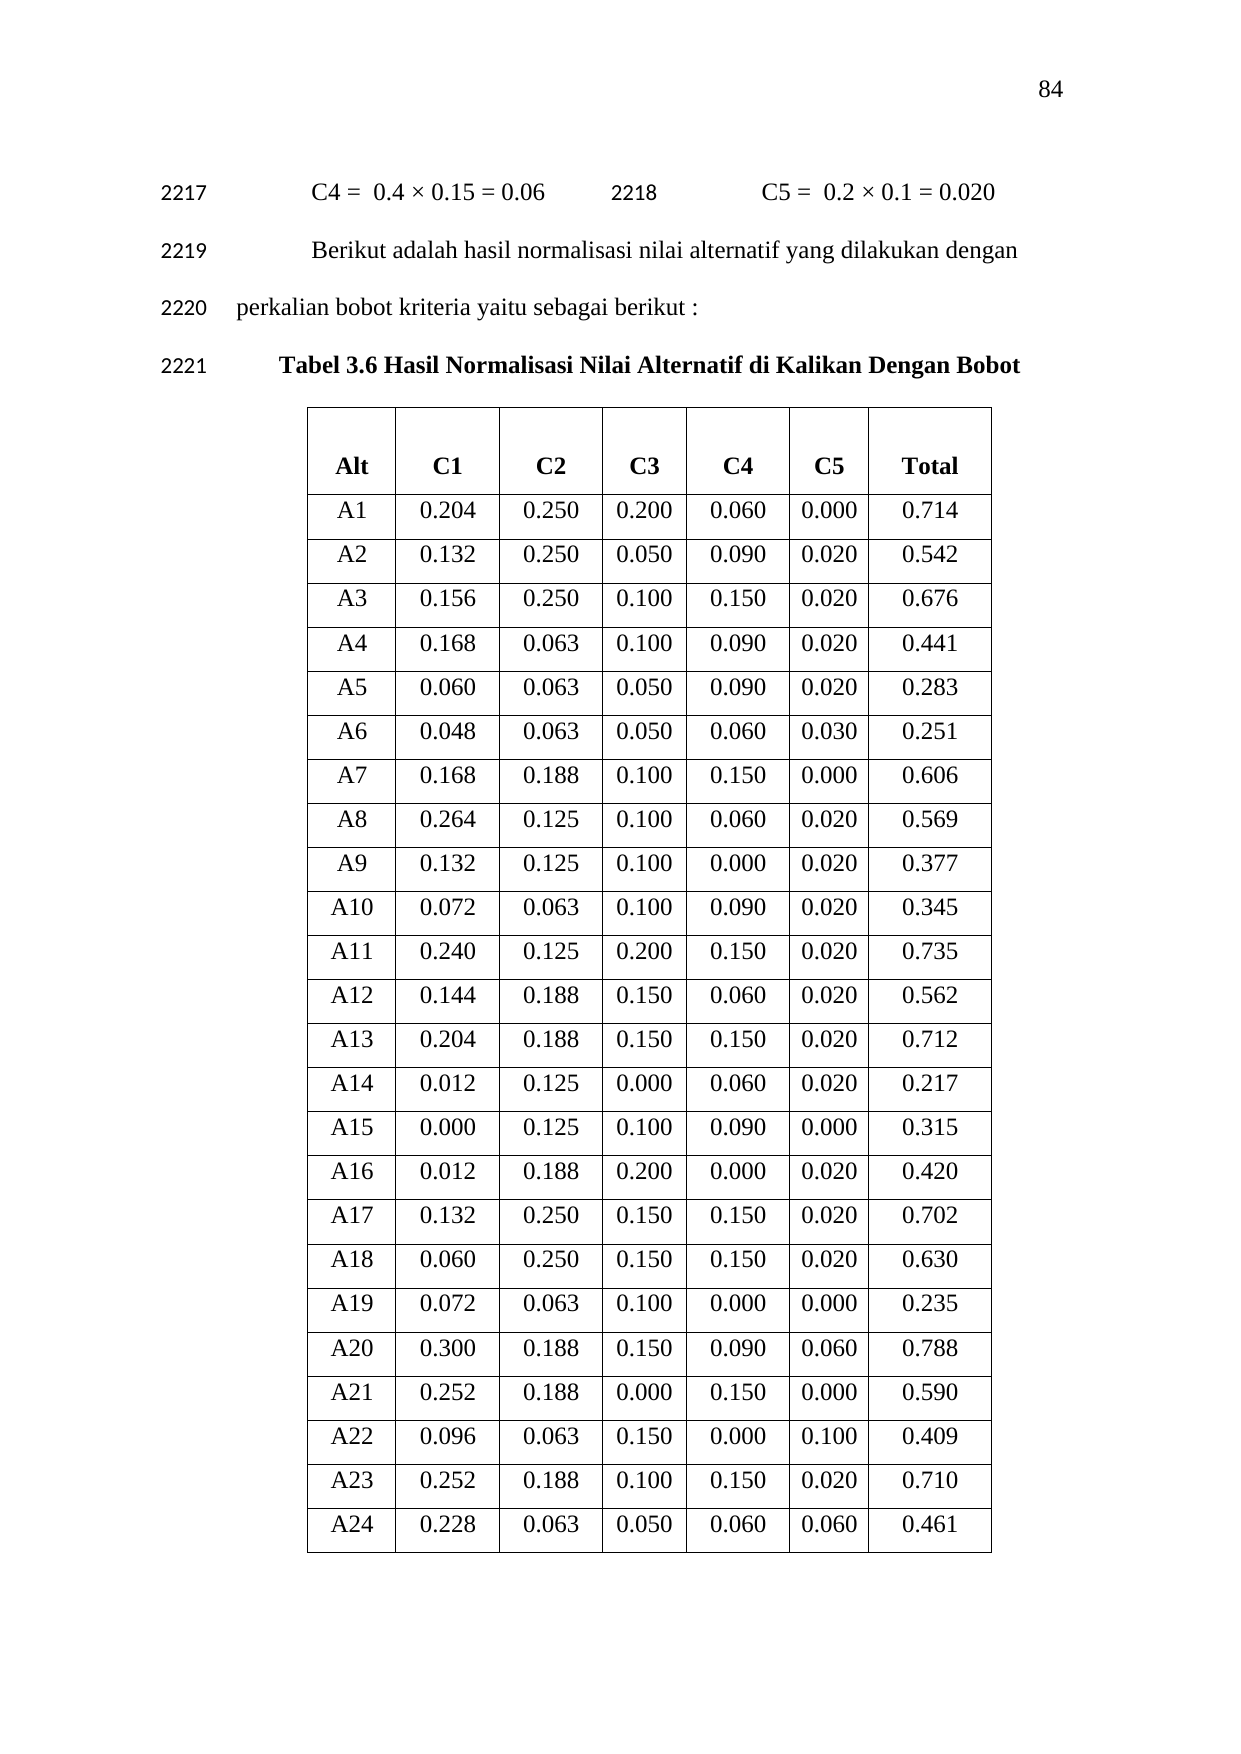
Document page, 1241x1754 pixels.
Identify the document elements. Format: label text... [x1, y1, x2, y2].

table_cell 0.132 [396, 848, 499, 891]
table_cell 0.150 [687, 1200, 789, 1243]
table_cell 0.200 [603, 1156, 686, 1199]
table_cell 0.250 [500, 495, 602, 538]
table_cell 0.000 [790, 1112, 868, 1155]
table_cell 0.090 [687, 892, 789, 935]
table_cell 0.012 [396, 1068, 499, 1111]
table_cell 0.590 [869, 1377, 991, 1420]
table_cell 0.000 [687, 1421, 789, 1464]
table_cell 0.250 [500, 584, 602, 627]
table_cell 0.150 [687, 760, 789, 803]
table_cell A9 [308, 848, 395, 891]
table_cell 0.235 [869, 1289, 991, 1332]
table_cell 0.060 [687, 495, 789, 538]
table_cell A1 [308, 495, 395, 538]
table_cell A18 [308, 1245, 395, 1287]
table_cell 0.461 [869, 1509, 991, 1552]
table_cell 0.050 [603, 716, 686, 759]
table_cell 0.188 [500, 1377, 602, 1420]
table_cell 0.030 [790, 716, 868, 759]
table_cell 0.060 [687, 1068, 789, 1111]
table_cell A15 [308, 1112, 395, 1155]
table_cell 0.063 [500, 1509, 602, 1552]
table_cell A22 [308, 1421, 395, 1464]
table_cell 0.000 [687, 1156, 789, 1199]
table_cell 0.096 [396, 1421, 499, 1464]
table_cell 0.300 [396, 1333, 499, 1376]
table_cell 0.000 [790, 495, 868, 538]
table_cell 0.150 [687, 1024, 789, 1067]
table_cell 0.020 [790, 672, 868, 715]
table_cell A13 [308, 1024, 395, 1067]
table_header C4 [687, 408, 789, 494]
table_cell 0.283 [869, 672, 991, 715]
table_cell A6 [308, 716, 395, 759]
table_header C1 [396, 408, 499, 494]
text C4 = 0.4 × 0.15 = 0.06 [236, 177, 613, 206]
table_cell 0.020 [790, 584, 868, 627]
table_cell 0.020 [790, 804, 868, 847]
table_cell 0.090 [687, 672, 789, 715]
table_cell 0.060 [687, 980, 789, 1023]
table_cell 0.168 [396, 760, 499, 803]
table_cell 0.252 [396, 1377, 499, 1420]
table_cell 0.090 [687, 628, 789, 671]
table_cell 0.020 [790, 892, 868, 935]
table_cell 0.060 [687, 716, 789, 759]
table_cell 0.420 [869, 1156, 991, 1199]
table_cell 0.188 [500, 980, 602, 1023]
table_cell 0.150 [687, 584, 789, 627]
table_header Alt [308, 408, 395, 494]
table_cell 0.100 [603, 848, 686, 891]
table_cell 0.250 [500, 1245, 602, 1287]
table_cell 0.000 [790, 1289, 868, 1332]
text C5 = 0.2 × 0.1 = 0.020 [686, 177, 1063, 206]
table_cell 0.188 [500, 1465, 602, 1508]
table_cell 0.377 [869, 848, 991, 891]
table_cell 0.676 [869, 584, 991, 627]
table_cell 0.063 [500, 892, 602, 935]
table_cell 0.100 [603, 760, 686, 803]
table_cell 0.200 [603, 936, 686, 979]
table_cell A24 [308, 1509, 395, 1552]
table_cell 0.150 [603, 1333, 686, 1376]
table_cell 0.125 [500, 848, 602, 891]
table_cell 0.150 [687, 1377, 789, 1420]
table_cell 0.315 [869, 1112, 991, 1155]
table_cell 0.250 [500, 1200, 602, 1243]
table_cell 0.100 [603, 1289, 686, 1332]
table_cell 0.020 [790, 1024, 868, 1067]
table_cell 0.063 [500, 1289, 602, 1332]
table_cell A20 [308, 1333, 395, 1376]
table_cell 0.060 [396, 672, 499, 715]
table_header Total [869, 408, 991, 494]
table_cell A8 [308, 804, 395, 847]
table_cell A4 [308, 628, 395, 671]
table_cell 0.000 [687, 848, 789, 891]
table_cell 0.100 [603, 1465, 686, 1508]
table_cell A7 [308, 760, 395, 803]
table_cell 0.012 [396, 1156, 499, 1199]
table_cell 0.060 [790, 1509, 868, 1552]
table_cell 0.050 [603, 1509, 686, 1552]
table_cell 0.050 [603, 672, 686, 715]
table_cell 0.090 [687, 540, 789, 582]
table_cell 0.251 [869, 716, 991, 759]
table_cell 0.090 [687, 1112, 789, 1155]
table_cell 0.200 [603, 495, 686, 538]
table_cell 0.060 [687, 1509, 789, 1552]
table_cell 0.060 [790, 1333, 868, 1376]
table_cell 0.100 [603, 804, 686, 847]
table_cell 0.144 [396, 980, 499, 1023]
table_cell 0.150 [603, 1245, 686, 1287]
table_cell 0.150 [687, 1465, 789, 1508]
table_cell 0.710 [869, 1465, 991, 1508]
table_cell 0.264 [396, 804, 499, 847]
table_cell 0.100 [603, 1112, 686, 1155]
table_cell 0.168 [396, 628, 499, 671]
table_cell 0.132 [396, 540, 499, 582]
table_cell 0.020 [790, 1200, 868, 1243]
table_cell 0.020 [790, 1245, 868, 1287]
table_cell 0.132 [396, 1200, 499, 1243]
table_cell 0.542 [869, 540, 991, 582]
table_cell 0.125 [500, 804, 602, 847]
table_cell A14 [308, 1068, 395, 1111]
table_cell 0.630 [869, 1245, 991, 1287]
table_cell 0.100 [603, 892, 686, 935]
table_cell A10 [308, 892, 395, 935]
table_cell 0.100 [603, 628, 686, 671]
table_cell 0.188 [500, 1333, 602, 1376]
table_cell 0.735 [869, 936, 991, 979]
table_cell 0.090 [687, 1333, 789, 1376]
table_cell 0.150 [603, 1200, 686, 1243]
table_cell 0.000 [790, 760, 868, 803]
table_header C3 [603, 408, 686, 494]
table_cell 0.228 [396, 1509, 499, 1552]
table_cell 0.072 [396, 892, 499, 935]
table_cell 0.050 [603, 540, 686, 582]
table_cell 0.188 [500, 760, 602, 803]
table_cell 0.020 [790, 540, 868, 582]
table_cell 0.060 [687, 804, 789, 847]
table_cell 0.060 [396, 1245, 499, 1287]
table_cell 0.063 [500, 628, 602, 671]
table_cell 0.000 [396, 1112, 499, 1155]
table_cell 0.125 [500, 1068, 602, 1111]
table_cell 0.156 [396, 584, 499, 627]
table_cell 0.250 [500, 540, 602, 582]
table_cell 0.020 [790, 1068, 868, 1111]
table_cell 0.063 [500, 1421, 602, 1464]
table_cell 0.063 [500, 672, 602, 715]
table_cell 0.020 [790, 1465, 868, 1508]
table_cell A23 [308, 1465, 395, 1508]
text Berikut adalah hasil normalisasi nilai alternatif yang dilakukan dengan perkalian bobot kriteria yaitu sebagai berikut : [236, 235, 1063, 321]
table_cell 0.020 [790, 628, 868, 671]
table_cell 0.188 [500, 1024, 602, 1067]
table_cell A16 [308, 1156, 395, 1199]
table_header C5 [790, 408, 868, 494]
table_cell 0.562 [869, 980, 991, 1023]
table_cell 0.150 [603, 1421, 686, 1464]
table_header C2 [500, 408, 602, 494]
table_cell 0.204 [396, 1024, 499, 1067]
table_cell 0.150 [687, 936, 789, 979]
table_cell 0.100 [603, 584, 686, 627]
table_cell A11 [308, 936, 395, 979]
table_cell 0.240 [396, 936, 499, 979]
table_cell 0.204 [396, 495, 499, 538]
table_cell 0.125 [500, 1112, 602, 1155]
table_cell 0.606 [869, 760, 991, 803]
text Tabel 3.6 Hasil Normalisasi Nilai Alternatif di Kalikan Dengan Bobot [236, 350, 1063, 378]
table_cell 0.569 [869, 804, 991, 847]
table_cell 0.150 [687, 1245, 789, 1287]
table_cell 0.100 [790, 1421, 868, 1464]
table_cell 0.020 [790, 936, 868, 979]
table_cell 0.788 [869, 1333, 991, 1376]
table_cell A19 [308, 1289, 395, 1332]
table_cell 0.000 [603, 1068, 686, 1111]
table_cell 0.217 [869, 1068, 991, 1111]
table_cell 0.345 [869, 892, 991, 935]
table_cell 0.000 [603, 1377, 686, 1420]
table_cell 0.712 [869, 1024, 991, 1067]
table_cell 0.714 [869, 495, 991, 538]
table_cell 0.000 [790, 1377, 868, 1420]
table_cell A17 [308, 1200, 395, 1243]
table_cell 0.252 [396, 1465, 499, 1508]
table_cell 0.150 [603, 980, 686, 1023]
table_cell A12 [308, 980, 395, 1023]
table_cell 0.048 [396, 716, 499, 759]
table_cell 0.020 [790, 1156, 868, 1199]
table_cell A2 [308, 540, 395, 582]
table_cell 0.150 [603, 1024, 686, 1067]
table_cell 0.188 [500, 1156, 602, 1199]
table_cell 0.441 [869, 628, 991, 671]
table_cell 0.020 [790, 848, 868, 891]
table_cell 0.020 [790, 980, 868, 1023]
table_cell 0.409 [869, 1421, 991, 1464]
table_cell 0.702 [869, 1200, 991, 1243]
table_cell A5 [308, 672, 395, 715]
table_cell A21 [308, 1377, 395, 1420]
table_cell A3 [308, 584, 395, 627]
table_cell 0.063 [500, 716, 602, 759]
table_cell 0.072 [396, 1289, 499, 1332]
table_cell 0.125 [500, 936, 602, 979]
table_cell 0.000 [687, 1289, 789, 1332]
